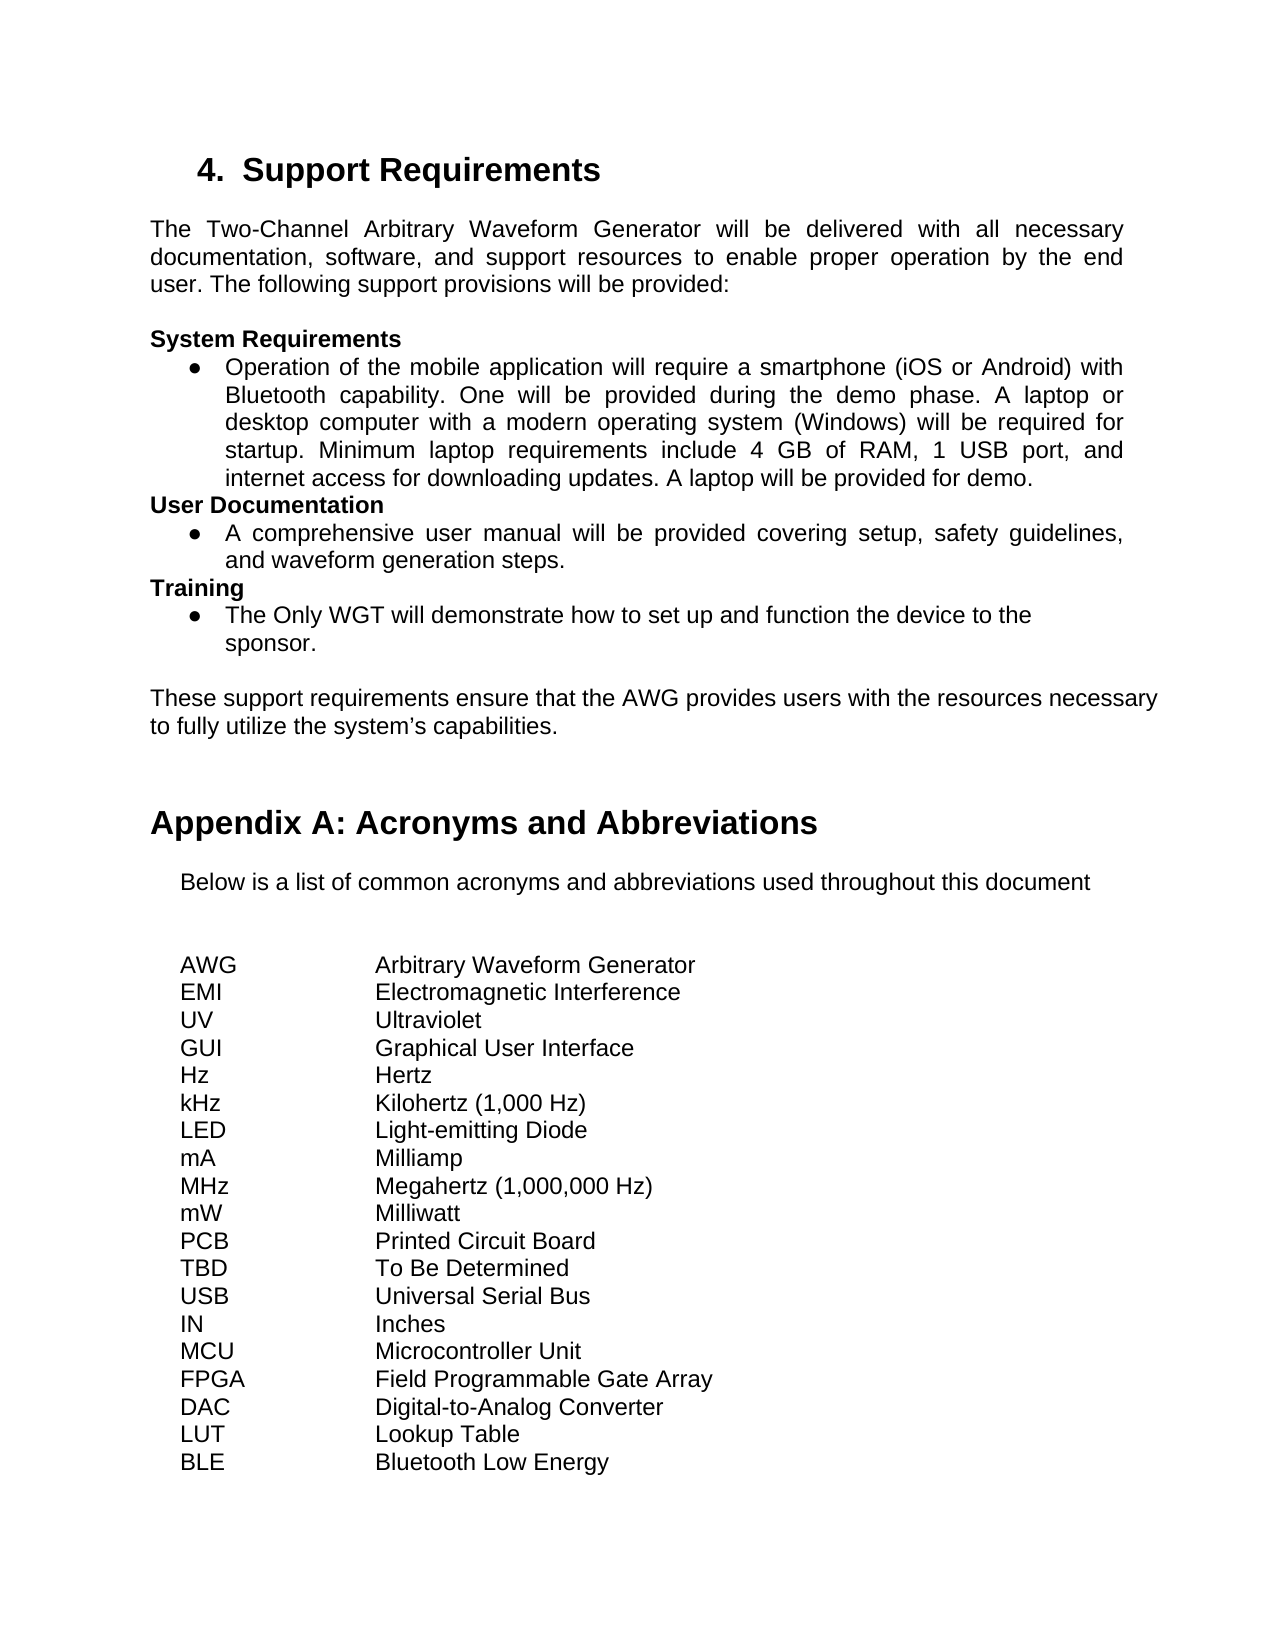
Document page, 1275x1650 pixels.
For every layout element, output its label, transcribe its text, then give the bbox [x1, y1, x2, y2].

text LUT Lookup Table [180, 1420, 1162, 1448]
list The Only WGT will demonstrate how to set up and function the device to the sponsor. [187, 601, 1124, 657]
text MCU Microcontroller Unit [180, 1337, 1162, 1365]
text USB Universal Serial Bus [180, 1282, 1162, 1309]
text The Two-Channel Arbitrary Waveform Generator will be delivered with all necessary documentation, software, and support resources to enable proper operation by the end user. The following support provisions will be provided: [150, 215, 1125, 298]
text FPGA Field Programmable Gate Array [180, 1365, 1162, 1392]
text GUI Graphical User Interface [180, 1033, 1162, 1061]
text LED Light-emitting Diode [180, 1116, 1162, 1144]
text kHz Kilohertz (1,000 Hz) [180, 1089, 1162, 1116]
text These support requirements ensure that the AWG provides users with the resources necessary to fully utilize the system’s capabilities. [150, 684, 1162, 739]
text User Documentation [150, 491, 1162, 519]
text PCB Printed Circuit Board [180, 1227, 1162, 1254]
text MHz Megahertz (1,000,000 Hz) [180, 1172, 1162, 1199]
subtitle Appendix A: Acronyms and Abbreviations [150, 803, 1162, 841]
text Below is a list of common acronyms and abbreviations used throughout this document [180, 868, 1162, 896]
text System Requirements [150, 325, 1162, 353]
text BLE Bluetooth Low Energy [180, 1448, 1162, 1475]
text mA Milliamp [180, 1144, 1162, 1172]
list Operation of the mobile application will require a smartphone (iOS or Android) with Bluetooth capability. One will be provided during the demo phase. A laptop or desktop computer with a modern operating system (Windows) will be required for startup. Minimum laptop requirements include 4 GB of RAM, 1 USB port, and internet access for downloading updates. A laptop will be provided for demo. [187, 353, 1125, 491]
text Training [150, 574, 1162, 601]
text AWG Arbitrary Waveform Generator [180, 951, 1162, 978]
text Hz Hertz [180, 1061, 1162, 1089]
text UV Ultraviolet [180, 1006, 1162, 1033]
text EMI Electromagnetic Interference [180, 978, 1162, 1006]
subtitle Support Requirements [197, 150, 1162, 188]
text IN Inches [180, 1309, 1162, 1337]
text DAC Digital-to-Analog Converter [180, 1392, 1162, 1420]
list A comprehensive user manual will be provided covering setup, safety guidelines, and waveform generation steps. [187, 519, 1125, 574]
text TBD To Be Determined [180, 1254, 1162, 1282]
text mW Milliwatt [180, 1199, 1162, 1227]
